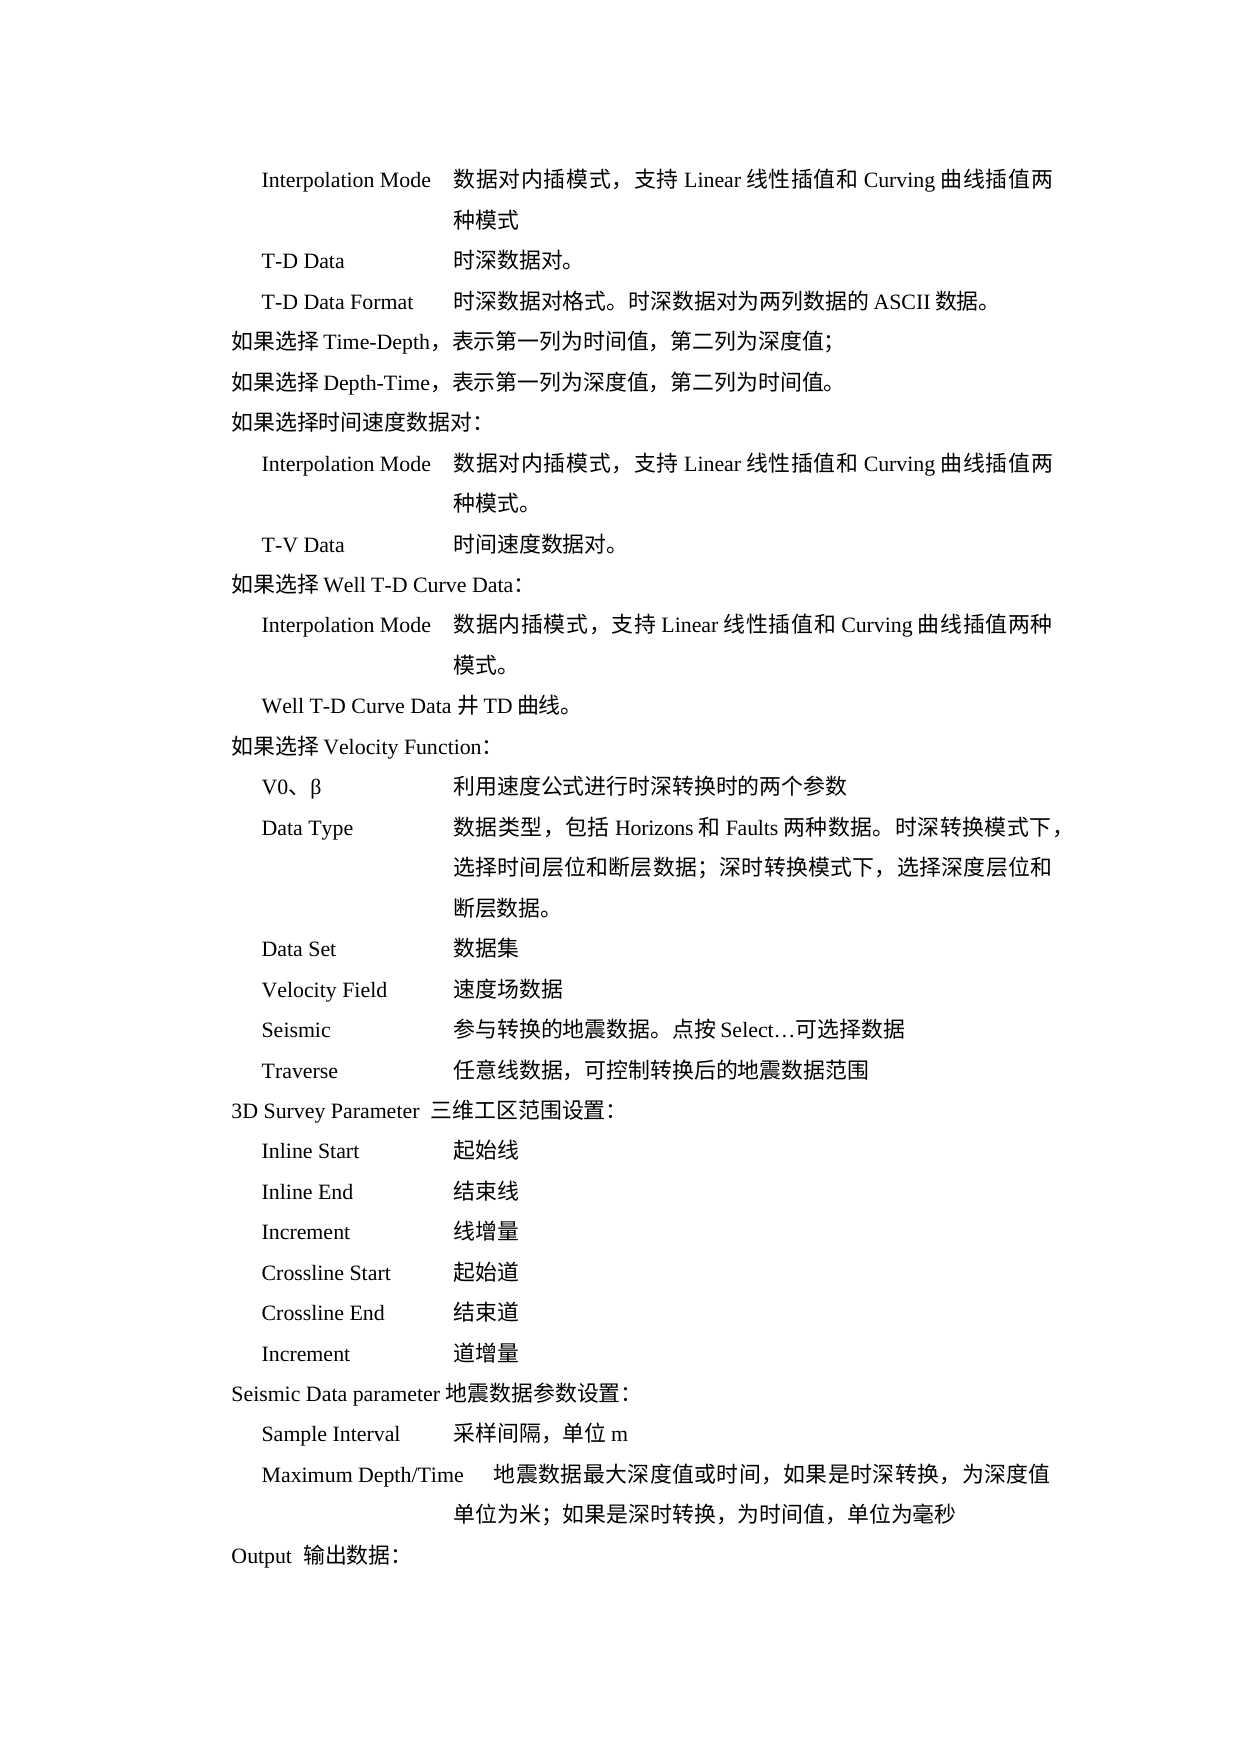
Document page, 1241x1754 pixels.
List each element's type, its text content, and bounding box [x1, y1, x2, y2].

text Velocity Field 速度场数据 [261, 971, 1053, 1004]
text Increment 道增量 [261, 1335, 1053, 1368]
text Maximum Depth/Time 地震数据最大深度值或时间，如果是时深转换，为深度值，单位为米；如果是深时转换，为时间值，单位为毫秒 [261, 1456, 1053, 1529]
text Interpolation Mode 数据对内插模式，支持Linear线性插值和Curving曲线插值两种模式。 [261, 445, 1053, 518]
text Seismic 参与转换的地震数据。点按Select…可选择数据 [261, 1012, 1053, 1044]
text Increment 线增量 [261, 1214, 1053, 1246]
text Output 输出数据： [187, 1537, 1053, 1570]
text 如果选择Well T-D Curve Data： [187, 567, 1053, 599]
text Seismic Data parameter 地震数据参数设置： [187, 1376, 1053, 1408]
text 如果选择时间速度数据对： [187, 405, 1053, 437]
text Inline End 结束线 [261, 1173, 1053, 1206]
text 如果选择Depth-Time，表示第一列为深度值，第二列为时间值。 [187, 364, 1053, 397]
text Crossline Start 起始道 [261, 1254, 1053, 1287]
text Interpolation Mode 数据内插模式，支持Linear线性插值和Curving曲线插值两种模式。 [261, 607, 1053, 680]
text Data Set 数据集 [261, 931, 1053, 963]
text V0、β 利用速度公式进行时深转换时的两个参数 [261, 769, 1053, 801]
text Traverse 任意线数据，可控制转换后的地震数据范围 [261, 1052, 1053, 1085]
text 如果选择Velocity Function： [187, 728, 1053, 761]
text Data Type 数据类型，包括Horizons和Faults两种数据。时深转换模式下，选择时间层位和断层数据；深时转换模式下，选择深度层位和断层数据。 [261, 809, 1053, 923]
text T-V Data 时间速度数据对。 [261, 526, 1053, 559]
text 如果选择Time-Depth，表示第一列为时间值，第二列为深度值； [187, 324, 1053, 356]
text Interpolation Mode 数据对内插模式，支持Linear线性插值和Curving曲线插值两种模式 [261, 162, 1053, 235]
text 3D Survey Parameter 三维工区范围设置： [187, 1093, 1053, 1125]
text Well T-D Curve Data 井TD曲线。 [261, 688, 1053, 721]
text T-D Data Format 时深数据对格式。时深数据对为两列数据的ASCII数据。 [261, 283, 1053, 316]
text Inline Start 起始线 [261, 1133, 1053, 1166]
text Sample Interval 采样间隔，单位m [261, 1416, 1053, 1448]
text Crossline End 结束道 [261, 1295, 1053, 1327]
text T-D Data 时深数据对。 [261, 243, 1053, 276]
